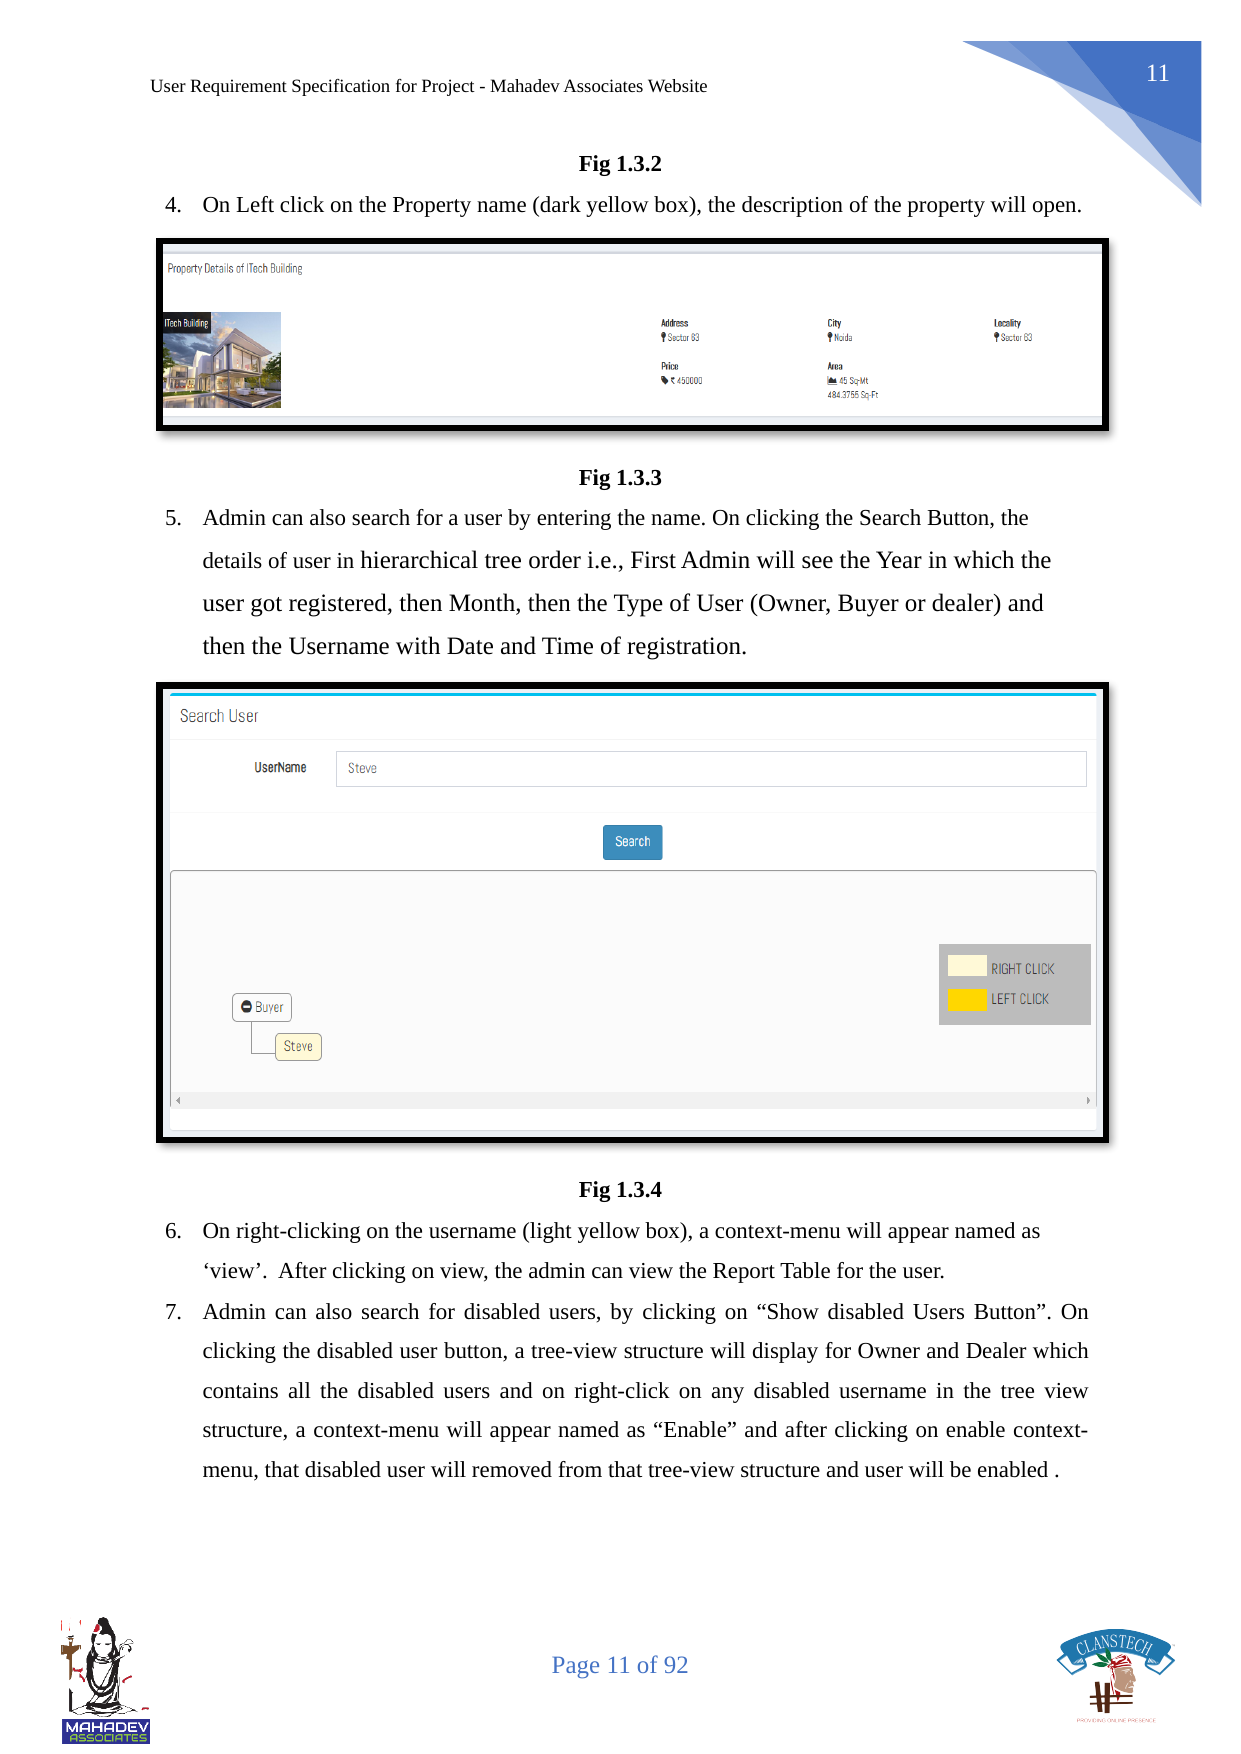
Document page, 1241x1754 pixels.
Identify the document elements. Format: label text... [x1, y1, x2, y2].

list Admin can also search for a user by entering the name. On clicking the Search Button, the details of user in hierarchical tree order i.e., First Admin will see the Year in which the user got registered, then Month, then the Type of User (Owner, Buyer or dealer) and then the Username with Date and Time of registration. [165, 504, 1090, 660]
picture [962, 41, 1202, 207]
list On Left click on the Property name (dark yellow box), the description of the property will open. [165, 191, 1090, 217]
text Fig 1.3.4 [150, 1176, 1090, 1203]
picture [1056, 1629, 1175, 1724]
text Fig 1.3.3 [150, 463, 1090, 490]
text Fig 1.3.2 [150, 150, 1090, 176]
list On right-clicking on the username (light yellow box), a context-menu will appear named as ‘view’. After clicking on view, the admin can view the Report Table for the user. [165, 1217, 1090, 1283]
list Admin can also search for disabled users, by clicking on “Show disabled Users Button”. On clicking the disabled user button, a tree-view structure will display for Owner and Dealer which contains all the disabled users and on right-click on any disabled username in the tree view structure, a context-menu will appear named as “Enable” and after clicking on enable context-menu, that disabled user will removed from that tree-view structure and user will be enabled . [165, 1298, 1090, 1482]
picture [60, 1601, 150, 1744]
picture [163, 244, 1102, 425]
picture [163, 689, 1103, 1137]
